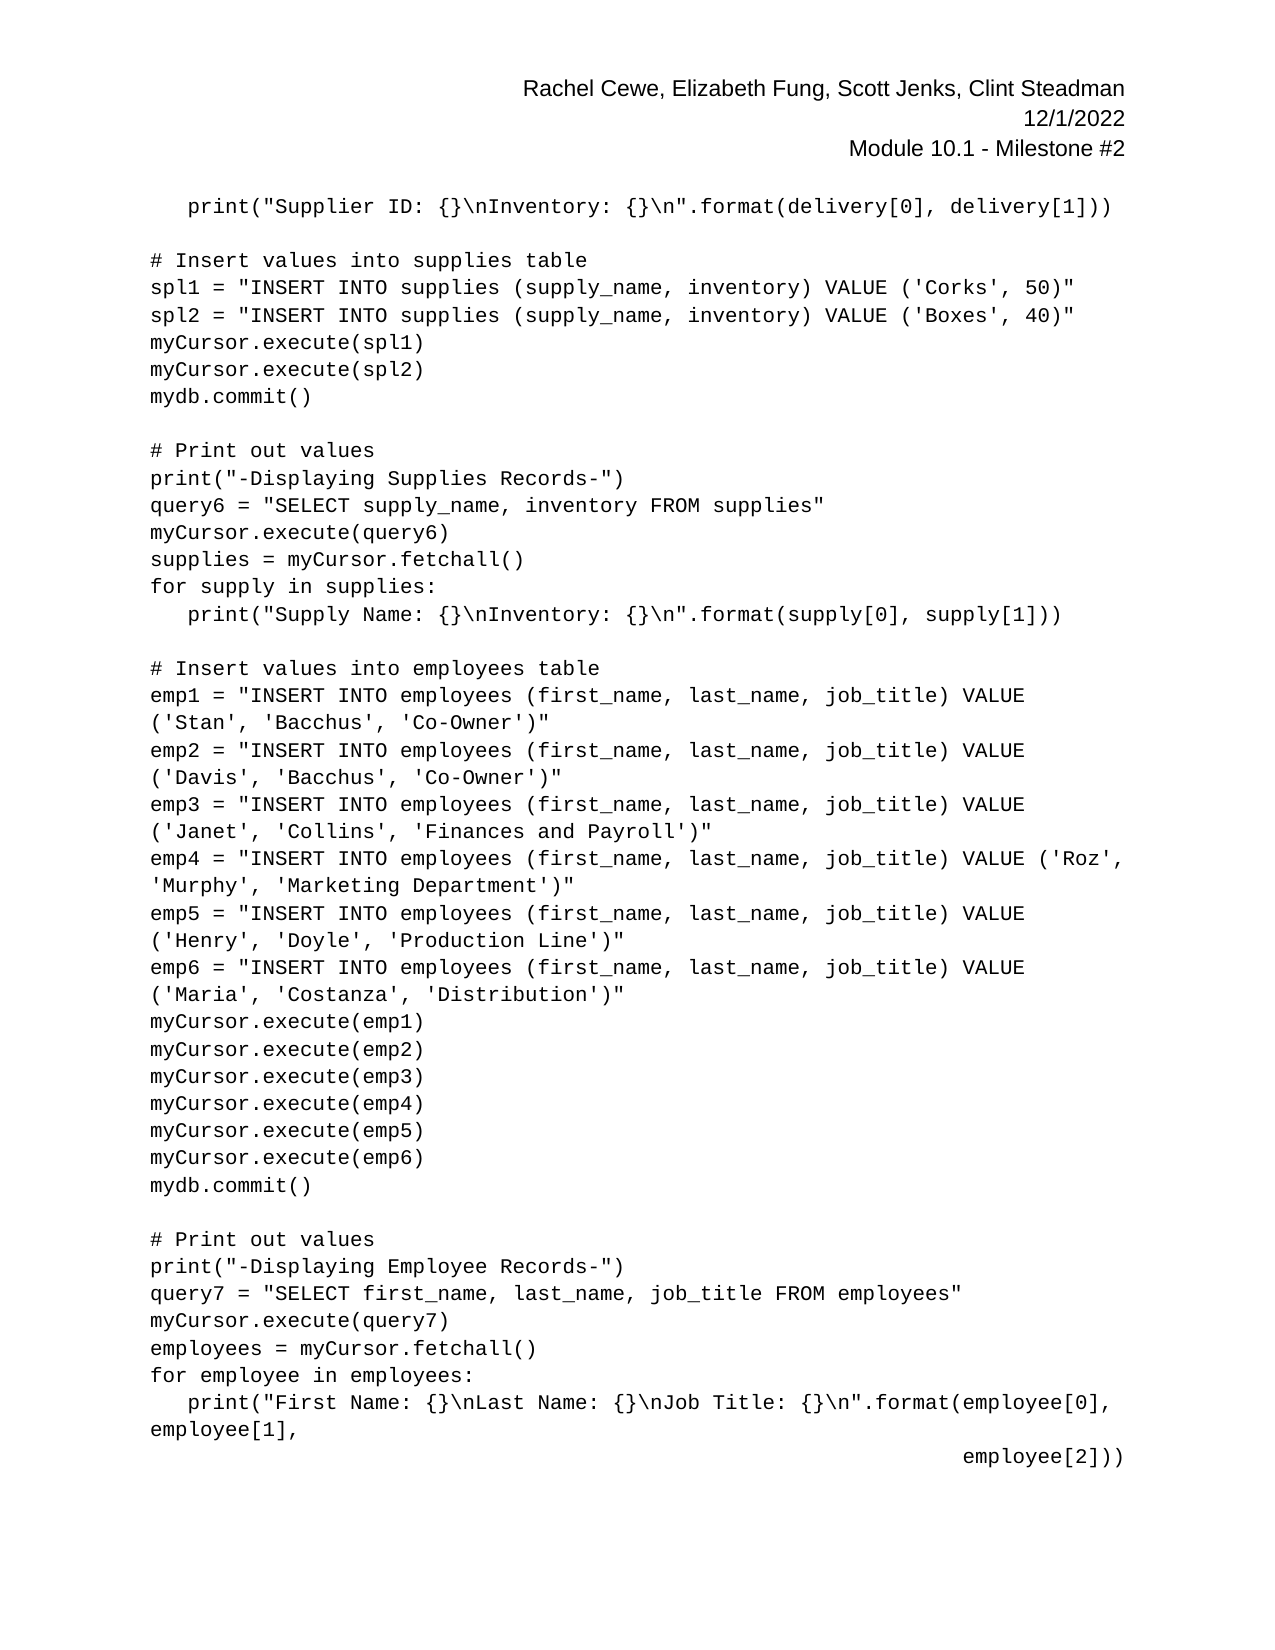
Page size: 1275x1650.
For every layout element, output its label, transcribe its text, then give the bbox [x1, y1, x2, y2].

text employees = myCursor.fetchall() [150, 1338, 1125, 1361]
text print("First Name: {}\nLast Name: {}\nJob Title: {}\n".format(employee[0], employee[1], [150, 1392, 1125, 1443]
text # Print out values [150, 1229, 1125, 1253]
text # Insert values into supplies table [150, 250, 1125, 274]
text for supply in supplies: [150, 576, 1125, 600]
text emp2 = "INSERT INTO employees (first_name, last_name, job_title) VALUE ('Davis', 'Bacchus', 'Co-Owner')" [150, 739, 1125, 790]
text myCursor.execute(emp6) [150, 1147, 1125, 1171]
text emp6 = "INSERT INTO employees (first_name, last_name, job_title) VALUE ('Maria', 'Costanza', 'Distribution')" [150, 957, 1125, 1008]
text print("Supplier ID: {}\nInventory: {}\n".format(delivery[0], delivery[1])) [150, 196, 1125, 219]
text supplies = myCursor.fetchall() [150, 549, 1125, 573]
text print("-Displaying Employee Records-") [150, 1256, 1125, 1280]
text print("Supply Name: {}\nInventory: {}\n".format(supply[0], supply[1])) [150, 604, 1125, 627]
text mydb.commit() [150, 1174, 1125, 1198]
text for employee in employees: [150, 1365, 1125, 1388]
text myCursor.execute(query6) [150, 522, 1125, 546]
text spl2 = "INSERT INTO supplies (supply_name, inventory) VALUE ('Boxes', 40)" [150, 304, 1125, 328]
text query6 = "SELECT supply_name, inventory FROM supplies" [150, 495, 1125, 518]
text print("-Displaying Supplies Records-") [150, 468, 1125, 491]
text emp3 = "INSERT INTO employees (first_name, last_name, job_title) VALUE ('Janet', 'Collins', 'Finances and Payroll')" [150, 794, 1125, 845]
text myCursor.execute(emp5) [150, 1120, 1125, 1144]
text mydb.commit() [150, 386, 1125, 410]
text myCursor.execute(emp2) [150, 1039, 1125, 1062]
text employee[2])) [150, 1446, 1125, 1470]
text myCursor.execute(emp3) [150, 1066, 1125, 1089]
text myCursor.execute(spl1) [150, 332, 1125, 355]
text myCursor.execute(emp1) [150, 1011, 1125, 1035]
text emp5 = "INSERT INTO employees (first_name, last_name, job_title) VALUE ('Henry', 'Doyle', 'Production Line')" [150, 903, 1125, 953]
text # Print out values [150, 441, 1125, 464]
text myCursor.execute(query7) [150, 1311, 1125, 1334]
text emp1 = "INSERT INTO employees (first_name, last_name, job_title) VALUE ('Stan', 'Bacchus', 'Co-Owner')" [150, 685, 1125, 736]
text myCursor.execute(spl2) [150, 359, 1125, 383]
text emp4 = "INSERT INTO employees (first_name, last_name, job_title) VALUE ('Roz', 'Murphy', 'Marketing Department')" [150, 848, 1125, 899]
text query7 = "SELECT first_name, last_name, job_title FROM employees" [150, 1283, 1125, 1307]
text spl1 = "INSERT INTO supplies (supply_name, inventory) VALUE ('Corks', 50)" [150, 277, 1125, 301]
text # Insert values into employees table [150, 658, 1125, 682]
text myCursor.execute(emp4) [150, 1093, 1125, 1117]
